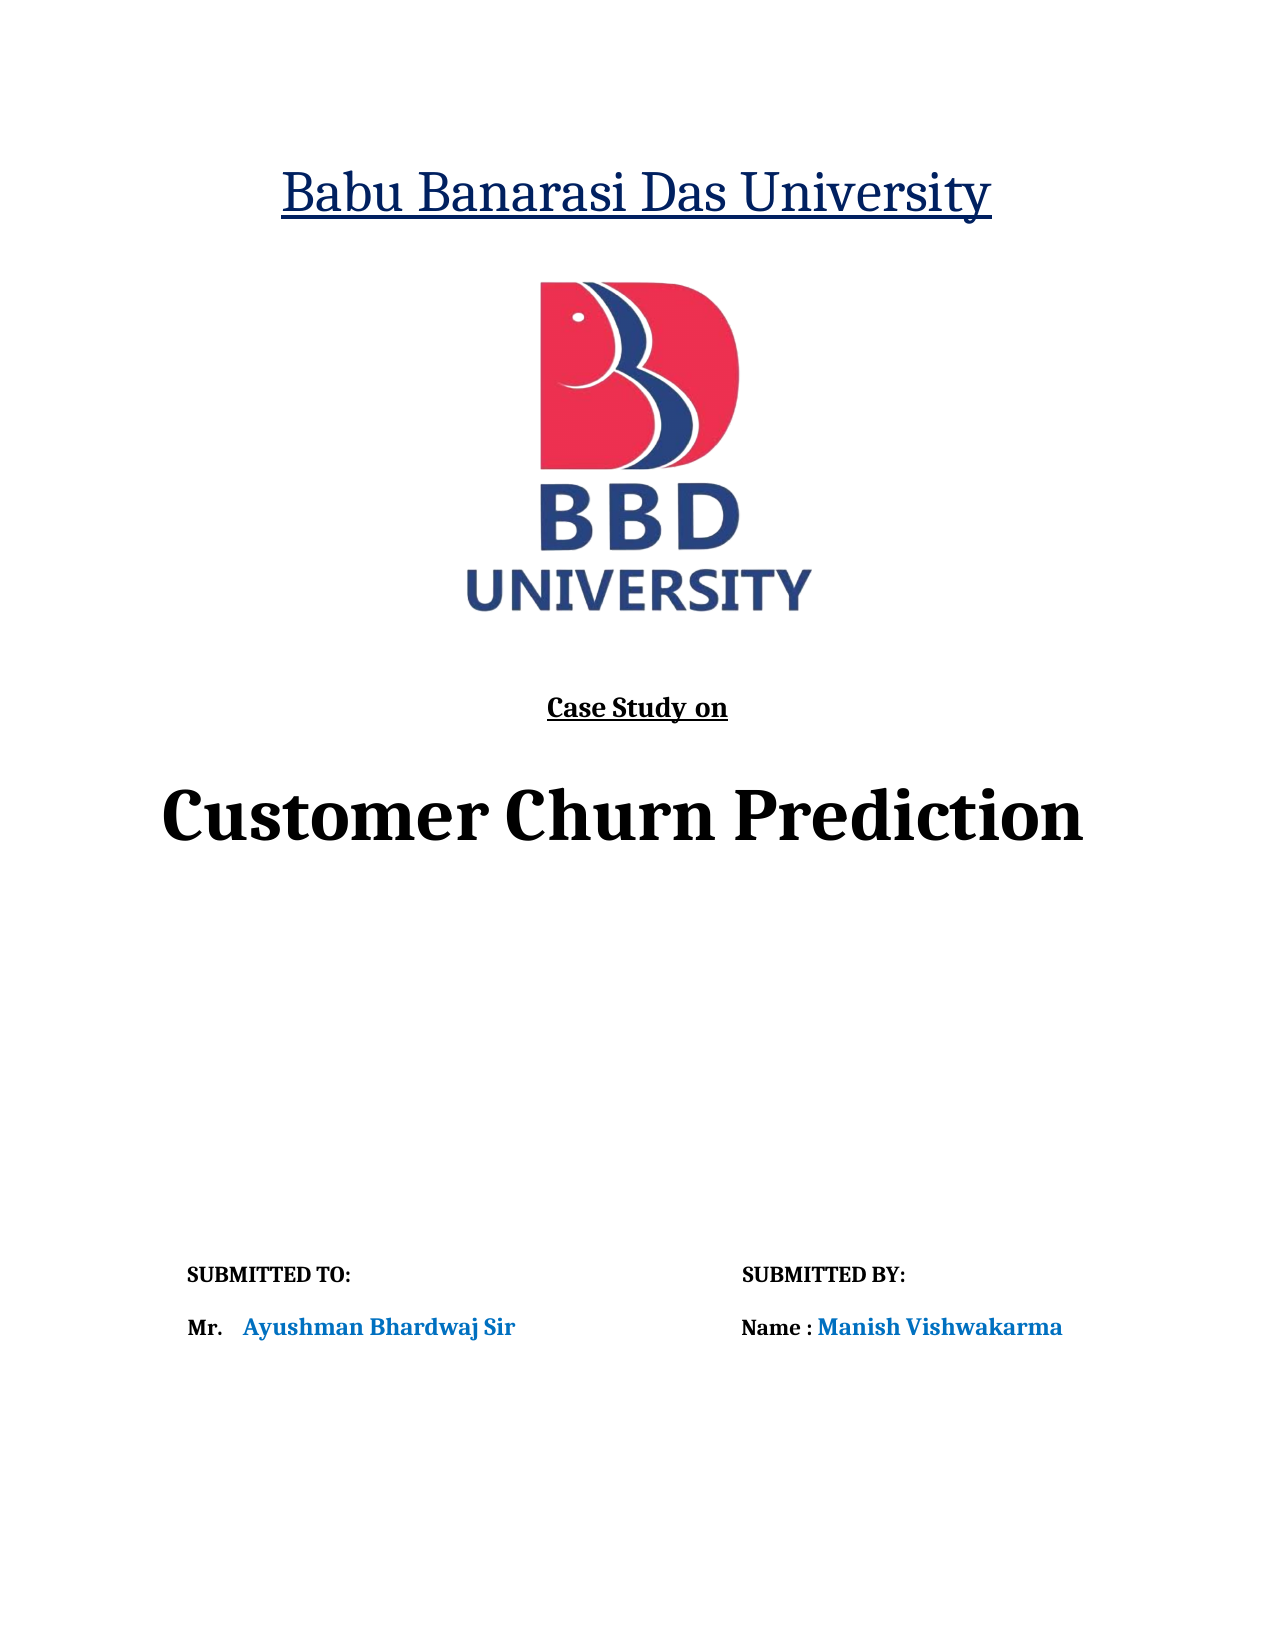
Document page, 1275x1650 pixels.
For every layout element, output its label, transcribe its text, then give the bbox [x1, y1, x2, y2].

text Mr. Ayushman Bhardwaj Sir Name : Manish Vishwakarma [187, 1313, 1087, 1342]
text SUBMITTED TO: SUBMITTED BY: [187, 1262, 1087, 1288]
picture [390, 253, 884, 633]
text Case Study on [187, 691, 1087, 724]
